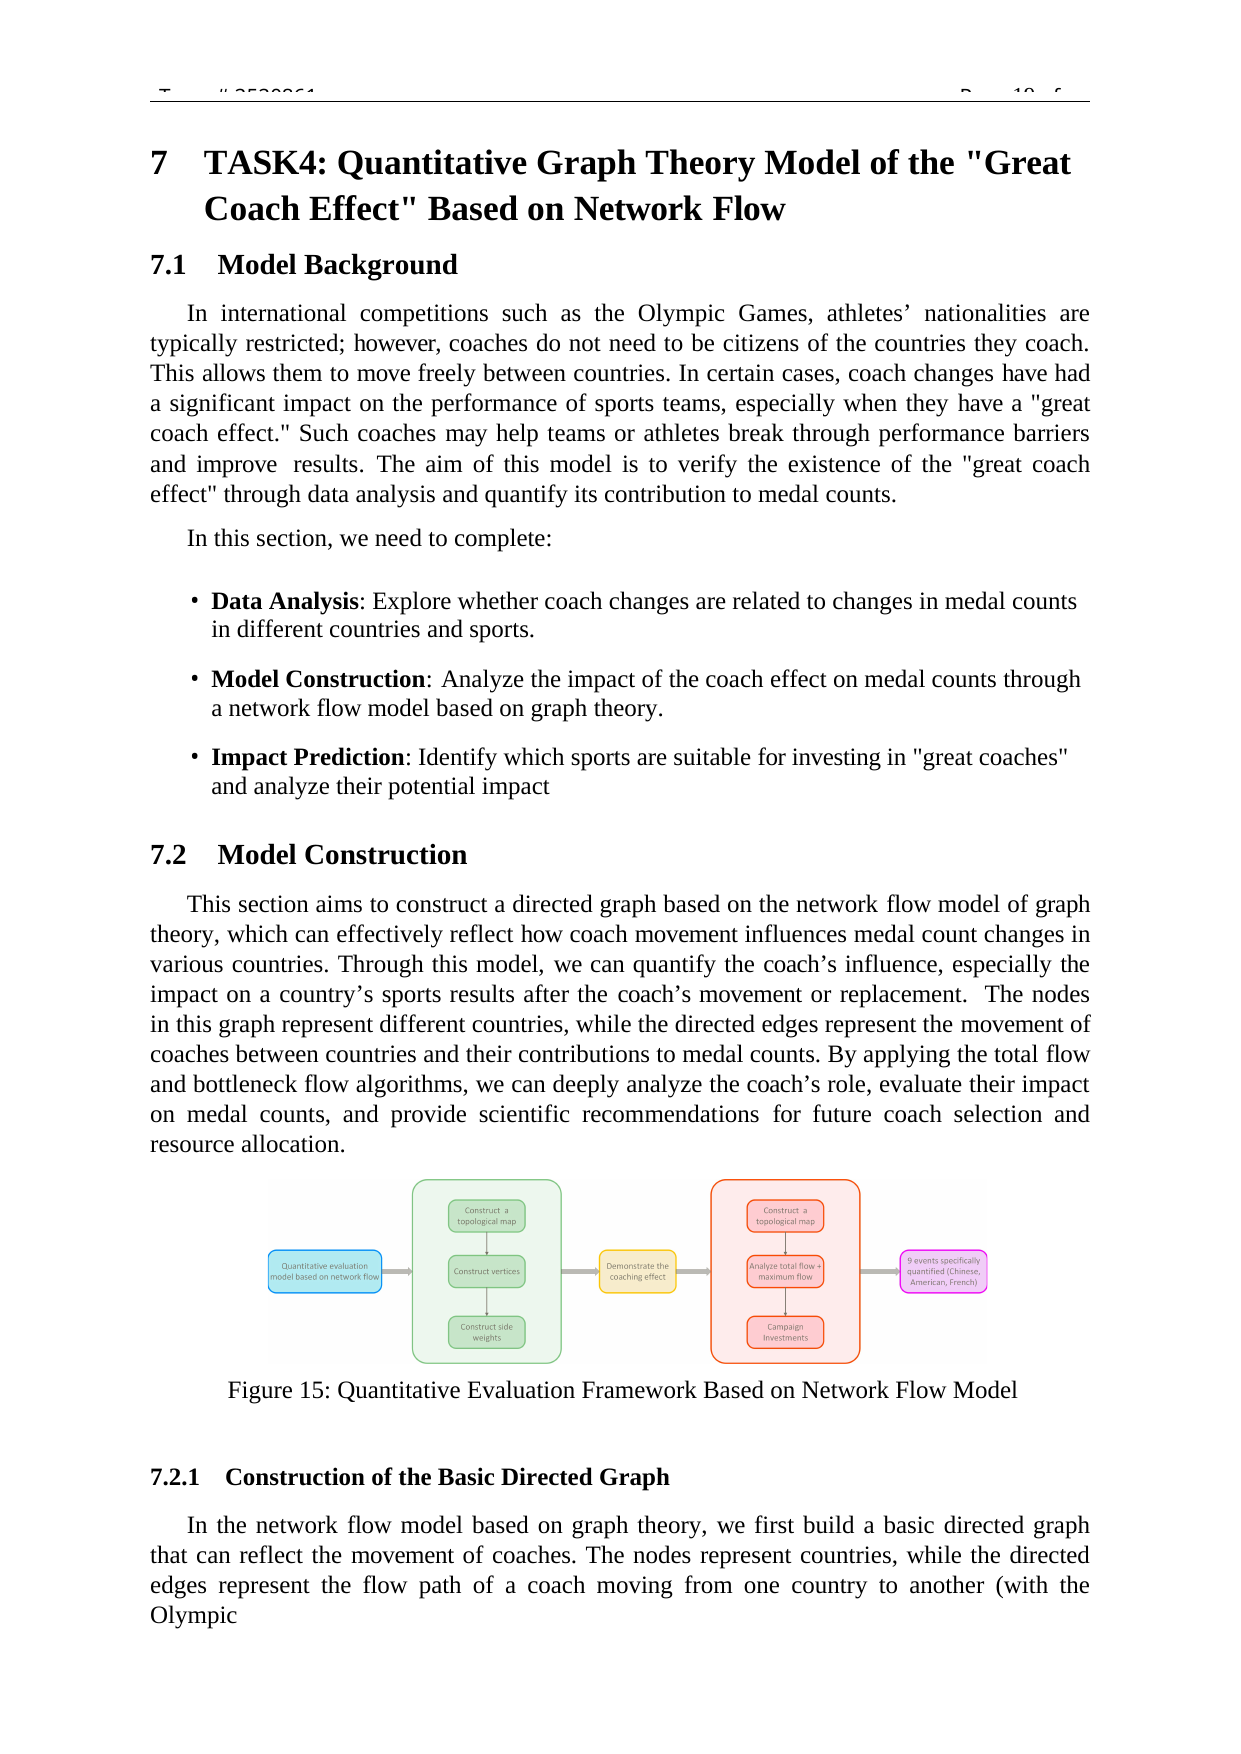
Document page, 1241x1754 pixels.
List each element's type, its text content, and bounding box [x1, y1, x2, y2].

subtitle Model Construction [150, 837, 1163, 871]
text This section aims to construct a directed graph based on the network flow model of graph theory, which can effectively reflect how coach movement influences medal count changes in various countries. Through this model, we can quantify the coach’s influence, especially the impact on a country’s sports results after the coach’s movement or replacement. The nodes in this graph represent different countries, while the directed edges represent the movement of coaches between countries and their contributions to medal counts. By applying the total flow and bottleneck flow algorithms, we can deeply analyze the coach’s role, evaluate their impact on medal counts, and provide scientific recommendations for future coach selection and resource allocation. [150, 889, 1091, 1158]
list TASK4: Quantitative Graph Theory Model of the "Great Coach Effect" Based on Network Flow [150, 142, 1090, 228]
picture [267, 1179, 988, 1364]
list Impact Prediction: Identify which sports are suitable for investing in "great coaches" and analyze their potential impact [190, 739, 1090, 800]
list Data Analysis: Explore whether coach changes are related to changes in medal counts in different countries and sports. [190, 583, 1091, 643]
list Model Construction: Analyze the impact of the coach effect on medal counts through a network flow model based on graph theory. [190, 661, 1091, 721]
text In the network flow model based on graph theory, we first build a basic directed graph that can reflect the movement of coaches. The nodes represent countries, while the directed edges represent the flow path of a coach moving from one country to another (with the Olympic [150, 1510, 1091, 1629]
text In this section, we need to complete: [187, 523, 1163, 552]
subtitle Construction of the Basic Directed Graph [150, 1462, 1163, 1491]
subtitle Model Background [150, 247, 1163, 281]
text In international competitions such as the Olympic Games, athletes’ nationalities are typically restricted; however, coaches do not need to be citizens of the countries they coach. This allows them to move freely between countries. In certain cases, coach changes have had a significant impact on the performance of sports teams, especially when they have a "great coach effect." Such coaches may help teams or athletes break through performance barriers and improve results. The aim of this model is to verify the existence of the "great coach effect" through data analysis and quantify its contribution to medal counts. [150, 298, 1091, 507]
